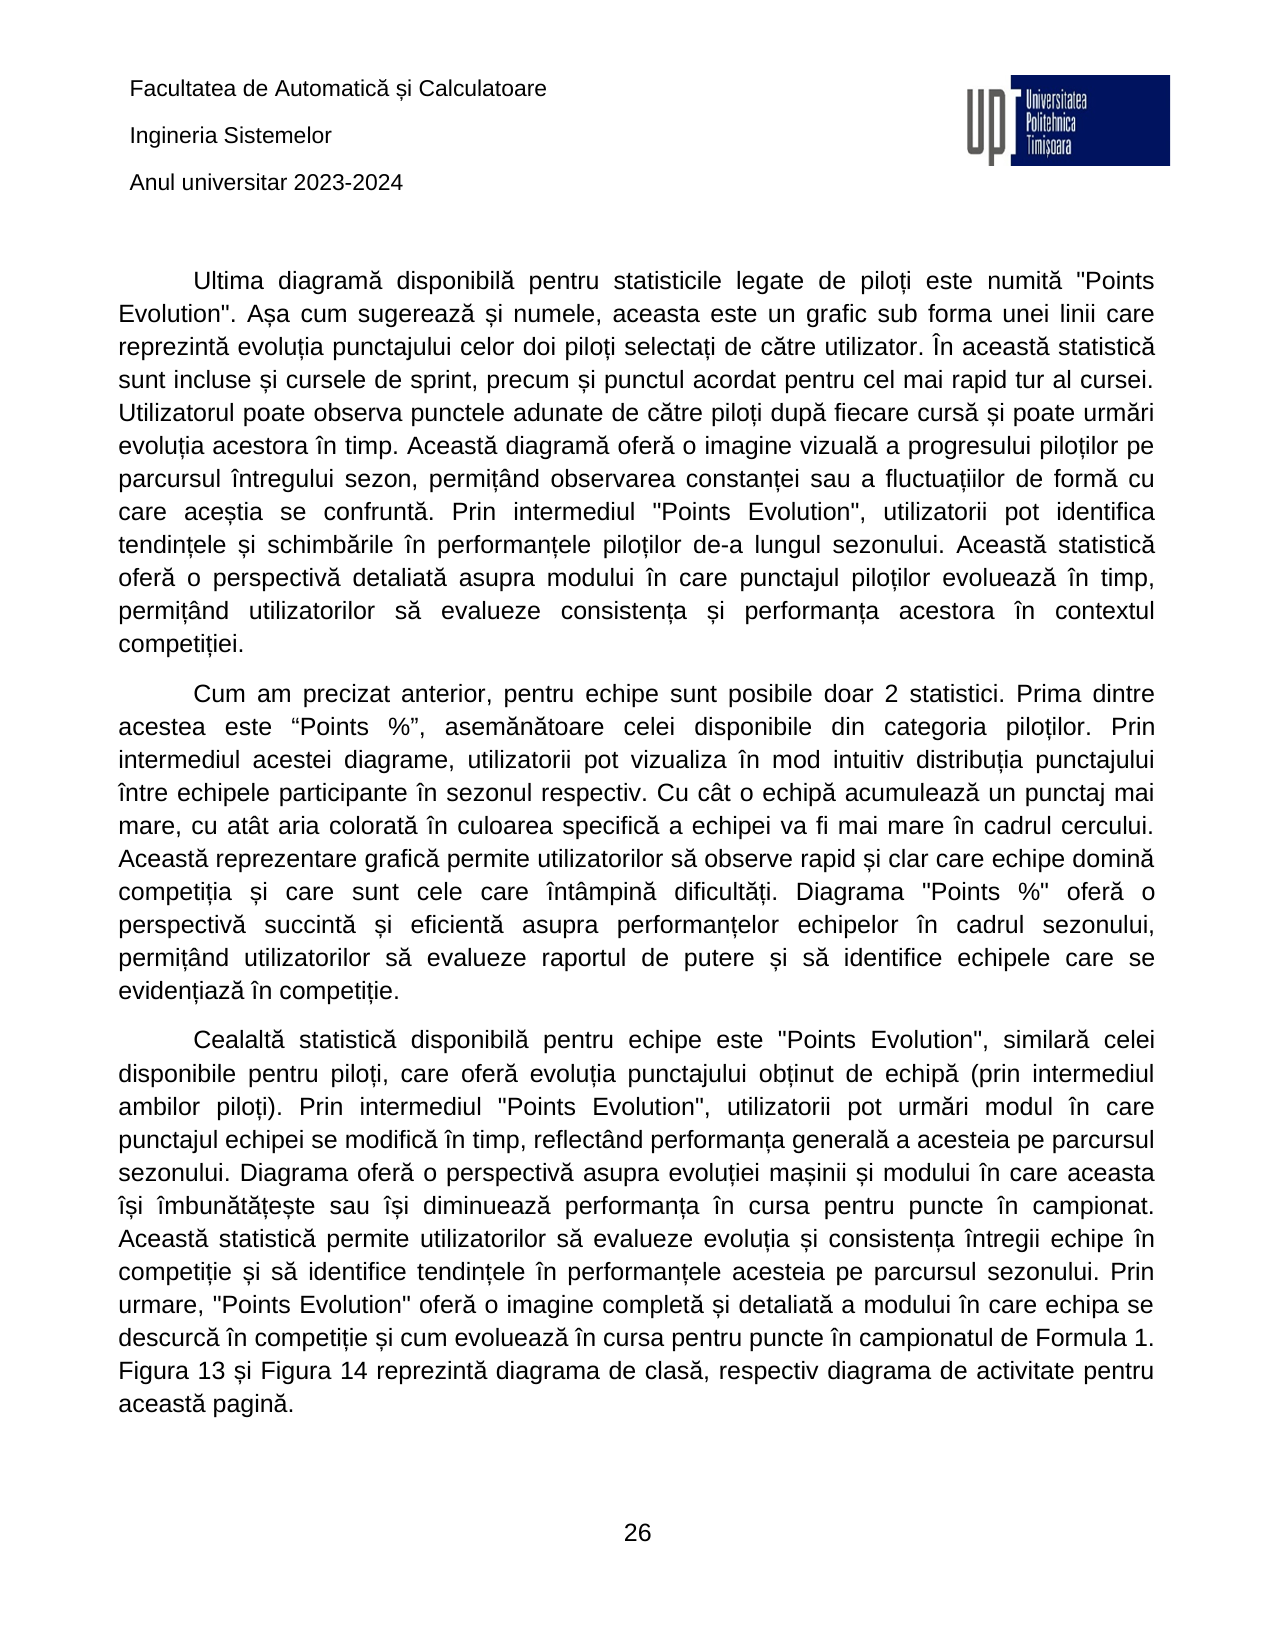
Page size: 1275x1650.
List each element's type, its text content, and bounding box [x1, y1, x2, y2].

picture [967, 75, 1171, 166]
text Ultima diagramă disponibilă pentru statisticile legate de piloți este numită "Points Evolution". Așa cum sugerează și numele, aceasta este un grafic sub forma unei linii care reprezintă evoluția punctajului celor doi piloți selectați de către utilizator. În această statistică sunt incluse și cursele de sprint, precum și punctul acordat pentru cel mai rapid tur al cursei. Utilizatorul poate observa punctele adunate de către piloți după fiecare cursă și poate urmări evoluția acestora în timp. Această diagramă oferă o imagine vizuală a progresului piloților pe parcursul întregului sezon, permițând observarea constanței sau a fluctuațiilor de formă cu care aceștia se confruntă. Prin intermediul "Points Evolution", utilizatorii pot identifica tendințele și schimbările în performanțele piloților de-a lungul sezonului. Această statistică oferă o perspectivă detaliată asupra modului în care punctajul piloților evoluează în timp, permițând utilizatorilor să evalueze consistența și performanța acestora în contextul competiției. [118, 266, 1157, 658]
text Cum am precizat anterior, pentru echipe sunt posibile doar 2 statistici. Prima dintre acestea este “Points %”, asemănătoare celei disponibile din categoria piloților. Prin intermediul acestei diagrame, utilizatorii pot vizualiza în mod intuitiv distribuția punctajului între echipele participante în sezonul respectiv. Cu cât o echipă acumulează un punctaj mai mare, cu atât aria colorată în culoarea specifică a echipei va fi mai mare în cadrul cercului. Această reprezentare grafică permite utilizatorilor să observe rapid și clar care echipe domină competiția și care sunt cele care întâmpină dificultăți. Diagrama "Points %" oferă o perspectivă succintă și eficientă asupra performanțelor echipelor în cadrul sezonului, permițând utilizatorilor să evalueze raportul de putere și să identifice echipele care se evidențiază în competiție. [118, 679, 1157, 1004]
text Cealaltă statistică disponibilă pentru echipe este "Points Evolution", similară celei disponibile pentru piloți, care oferă evoluția punctajului obținut de echipă (prin intermediul ambilor piloți). Prin intermediul "Points Evolution", utilizatorii pot urmări modul în care punctajul echipei se modifică în timp, reflectând performanța generală a acesteia pe parcursul sezonului. Diagrama oferă o perspectivă asupra evoluției mașinii și modului în care aceasta își îmbunătățește sau își diminuează performanța în cursa pentru puncte în campionat. Această statistică permite utilizatorilor să evalueze evoluția și consistența întregii echipe în competiție și să identifice tendințele în performanțele acesteia pe parcursul sezonului. Prin urmare, "Points Evolution" oferă o imagine completă și detaliată a modului în care echipa se descurcă în competiție și cum evoluează în cursa pentru puncte în campionatul de Formula 1. Figura 13 și Figura 14 reprezintă diagrama de clasă, respectiv diagrama de activitate pentru această pagină. [118, 1026, 1157, 1417]
